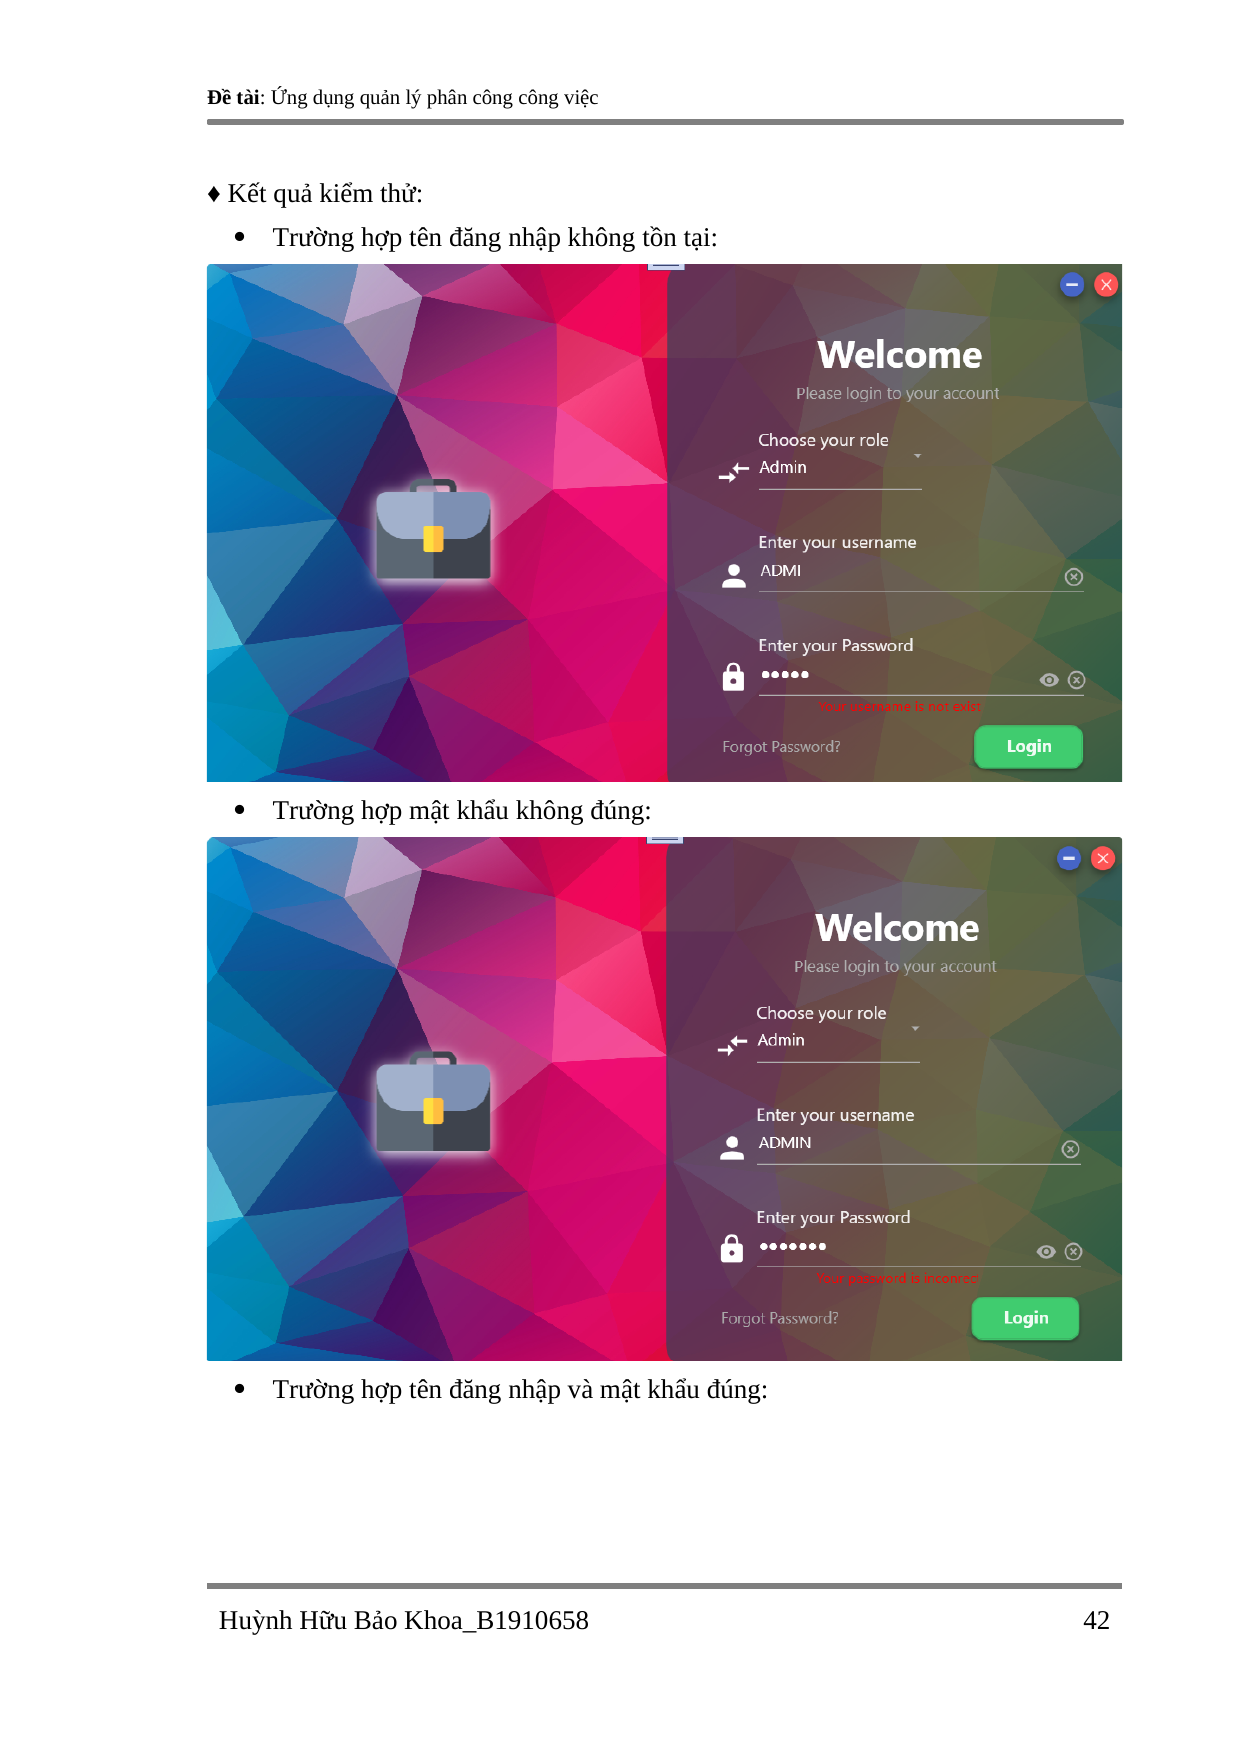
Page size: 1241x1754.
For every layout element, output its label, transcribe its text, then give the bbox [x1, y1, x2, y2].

list Trường hợp tên đăng nhập và mật khẩu đúng: [235, 1373, 1122, 1405]
list Trường hợp mật khẩu không đúng: [235, 794, 1122, 825]
text ♦ Kết quả kiểm thử: [207, 177, 1122, 208]
picture [206, 837, 1123, 1361]
list Trường hợp tên đăng nhập không tồn tại: [235, 221, 1122, 252]
picture [206, 264, 1123, 782]
